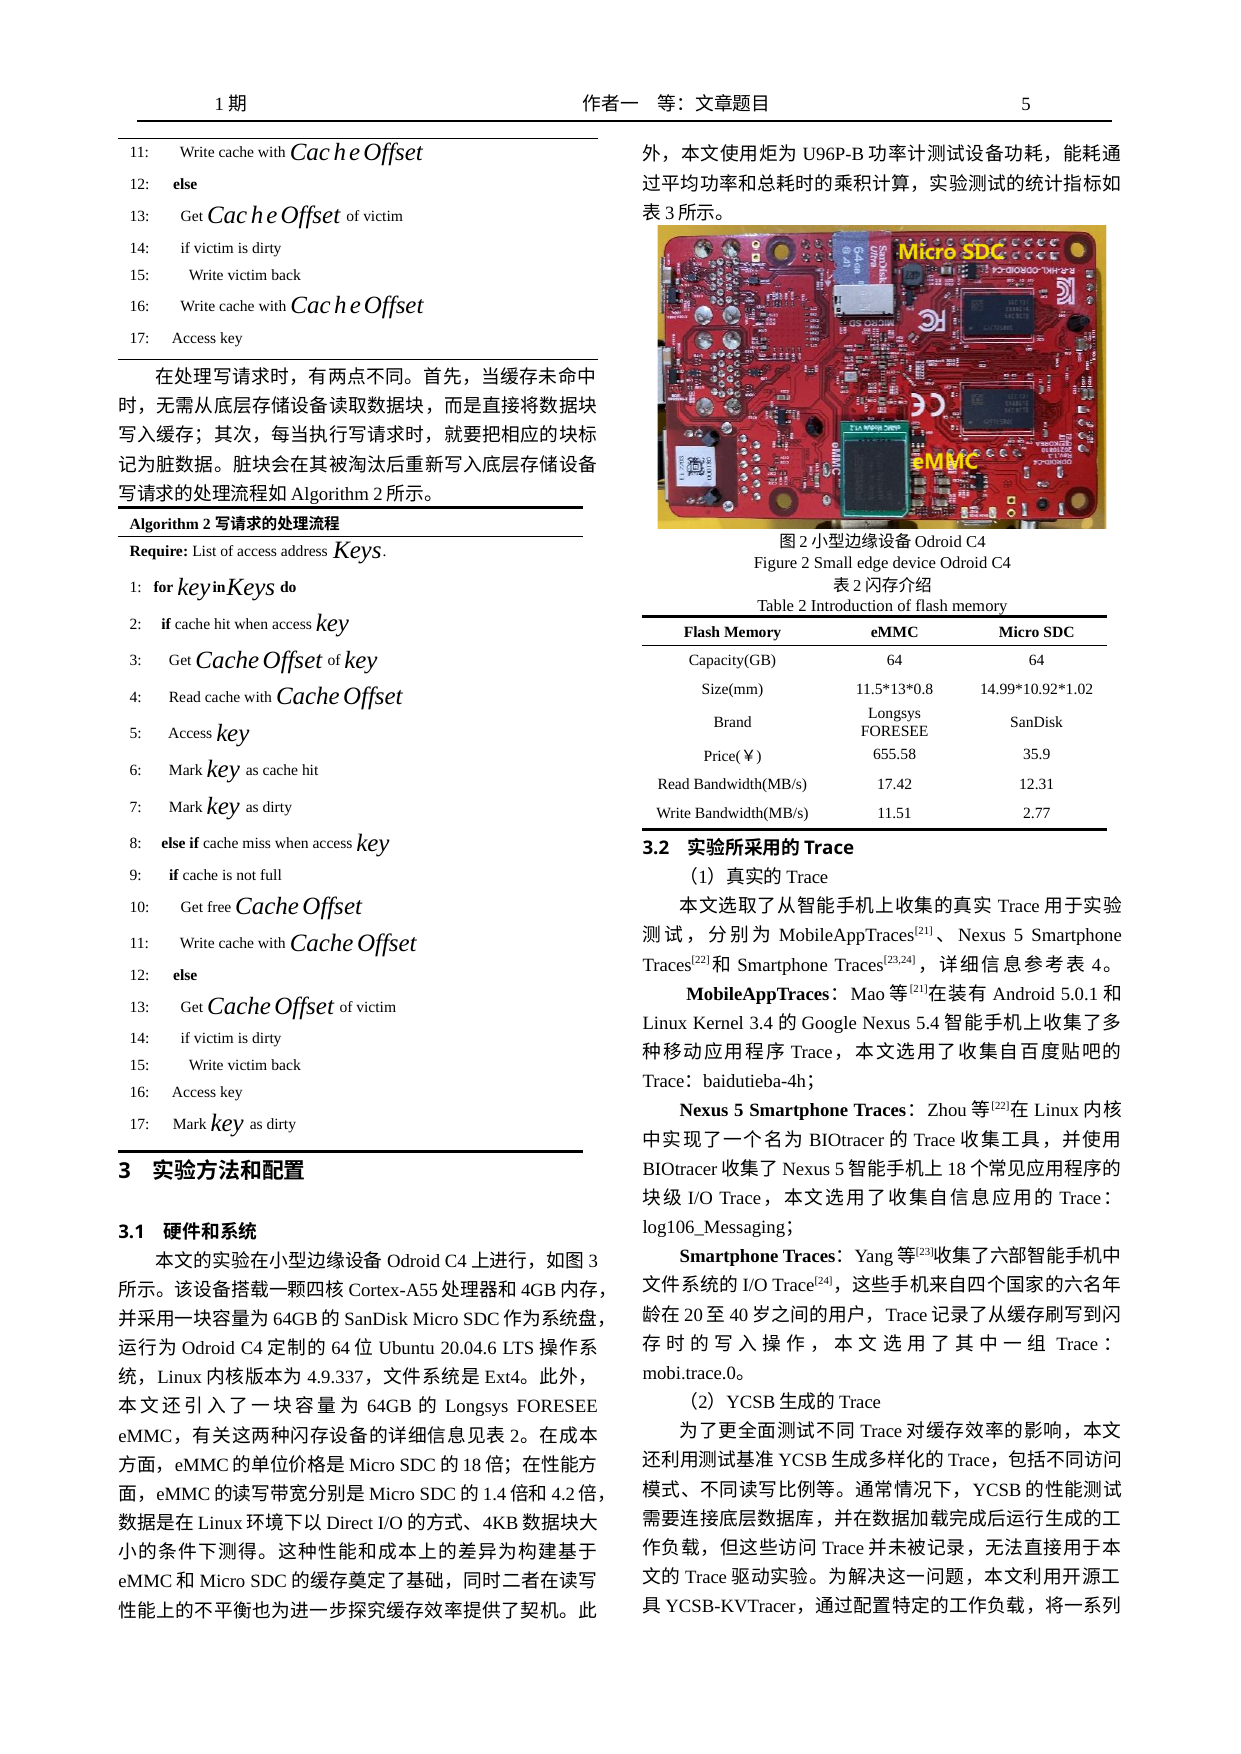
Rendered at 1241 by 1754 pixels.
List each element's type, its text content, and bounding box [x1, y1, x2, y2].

table_cell SanDisk [966, 704, 1107, 739]
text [642, 1414, 1122, 1618]
table_cell 14.99*10.92*1.02 [966, 674, 1107, 703]
table_cell 655.58 [823, 739, 966, 769]
table_cell 35.9 [966, 739, 1107, 769]
picture [657, 225, 1107, 529]
table_header Algorithm 2 写请求的处理流程 [118, 509, 583, 536]
table_cell 2.77 [966, 798, 1107, 828]
table_cell 11.5*13*0.8 [823, 674, 966, 703]
text 在处理写请求时，有两点不同。首先，当缓存未命中时，无需从底层存储设备读取数据块，而是直接将数据块写入缓存；其次，每当执行写请求时，就要把相应的块标记为脏数据。脏块会在其被淘汰后重新写入底层存储设备。写请求的处理流程如Algorithm 2所示。 [118, 360, 598, 506]
text 表2 闪存介绍 [642, 572, 1122, 596]
table_header Micro SDC [966, 618, 1107, 644]
text 3.1 硬件和系统 [118, 1217, 598, 1244]
table_cell 12.31 [966, 769, 1107, 798]
table_cell Brand [642, 704, 822, 739]
table_cell Write Bandwidth(MB/s) [642, 798, 822, 828]
table_cell Size(mm) [642, 674, 822, 703]
text 本文的实验在小型边缘设备Odroid C4上进行，如图3所示。该设备搭载一颗四核Cortex-A55处理器和4GB内存，并采用一块容量为64GB的SanDisk Micro SDC作为系统盘，运行为Odroid C4定制的64位Ubuntu 20.04.6 LTS操作系统，Linux内核版本为4.9.337，文件系统是Ext4。此外，本文还引入了一块容量为64GB的Longsys FORESEE eMMC，有关这两种闪存设备的详细信息见表2。在成本方面，eMMC的单位价格是Micro SDC的18倍；在性能方面，eMMC的读写带宽分别是Micro SDC的1.4倍和4.2倍，数据是在Linux环境下以Direct I/O的方式、4KB数据块大小的条件下测得。这种性能和成本上的差异为构建基于eMMC和Micro SDC的缓存奠定了基础，同时二者在读写性能上的不平衡也为进一步探究缓存效率提供了契机。此外，本文使用炬为U96P-B功率计测试设备功耗，能耗通过平均功率和总耗时的乘积计算，实验测试的统计指标如表3所示。 [118, 1244, 598, 1623]
table_cell 17.42 [823, 769, 966, 798]
table_cell 64 [823, 646, 966, 674]
text Table 2 Introduction of flash memory [642, 596, 1122, 615]
table_cell Longsys FORESEE [823, 704, 966, 739]
table_cell 64 [966, 646, 1107, 674]
table_cell 11.51 [823, 798, 966, 828]
text 本文选取了从智能手机上收集的真实Trace用于实验测试，分别为MobileAppTraces[21]、Nexus 5 Smartphone Traces[22]和Smartphone Traces[23,24]，详细信息参考表4。 MobileAppTraces：Mao等[21]在装有Android 5.0.1和Linux Kernel 3.4的Google Nexus 5.4智能手机上收集了多种移动应用程序Trace，本文选用了收集自百度贴吧的Trace：baidutieba-4h； [642, 889, 1122, 1093]
text Nexus 5 Smartphone Traces：Zhou等[22]在Linux内核中实现了一个名为BIOtracer的Trace收集工具，并使用BIOtracer收集了Nexus 5智能手机上18个常见应用程序的块级I/O Trace，本文选用了收集自信息应用的Trace：log106_Messaging； [642, 1093, 1122, 1239]
table_cell Read Bandwidth(MB/s) [642, 769, 822, 798]
table_cell Capacity(GB) [642, 646, 822, 674]
text 3 实验方法和配置 [118, 1153, 598, 1185]
text （2）YCSB生成的Trace [642, 1385, 1122, 1414]
table_cell Require: List of access address . 1: for in do 2: if cache hit when access 3: Get of 4: Read cache with 5: Access 6: Mark as cache hit 7: Mark as dirty 8: else if cache miss when access 9: if cache is not full 10: Get free 11: Write cache with 12: else 13: Get of victim 14: if victim is dirty 15: Write victim back 16: Access key 17: Mark as dirty [118, 537, 583, 1150]
text Smartphone Traces：Yang等[23]收集了六部智能手机中文件系统的I/O Trace[24]，这些手机来自四个国家的六名年龄在20至40岁之间的用户，Trace记录了从缓存刷写到闪存时的写入操作，本文选用了其中一组Trace：mobi.trace.0。 [642, 1239, 1122, 1385]
table_cell Price(￥) [642, 739, 822, 769]
text 3.2 实验所采用的Trace [642, 831, 1122, 860]
table_header eMMC [823, 618, 966, 644]
text Figure 2 Small edge device Odroid C4 [642, 553, 1122, 572]
table_header Flash Memory [642, 618, 822, 644]
text （1）真实的Trace [642, 860, 1122, 889]
text 图2 小型边缘设备Odroid C4 [642, 528, 1122, 553]
